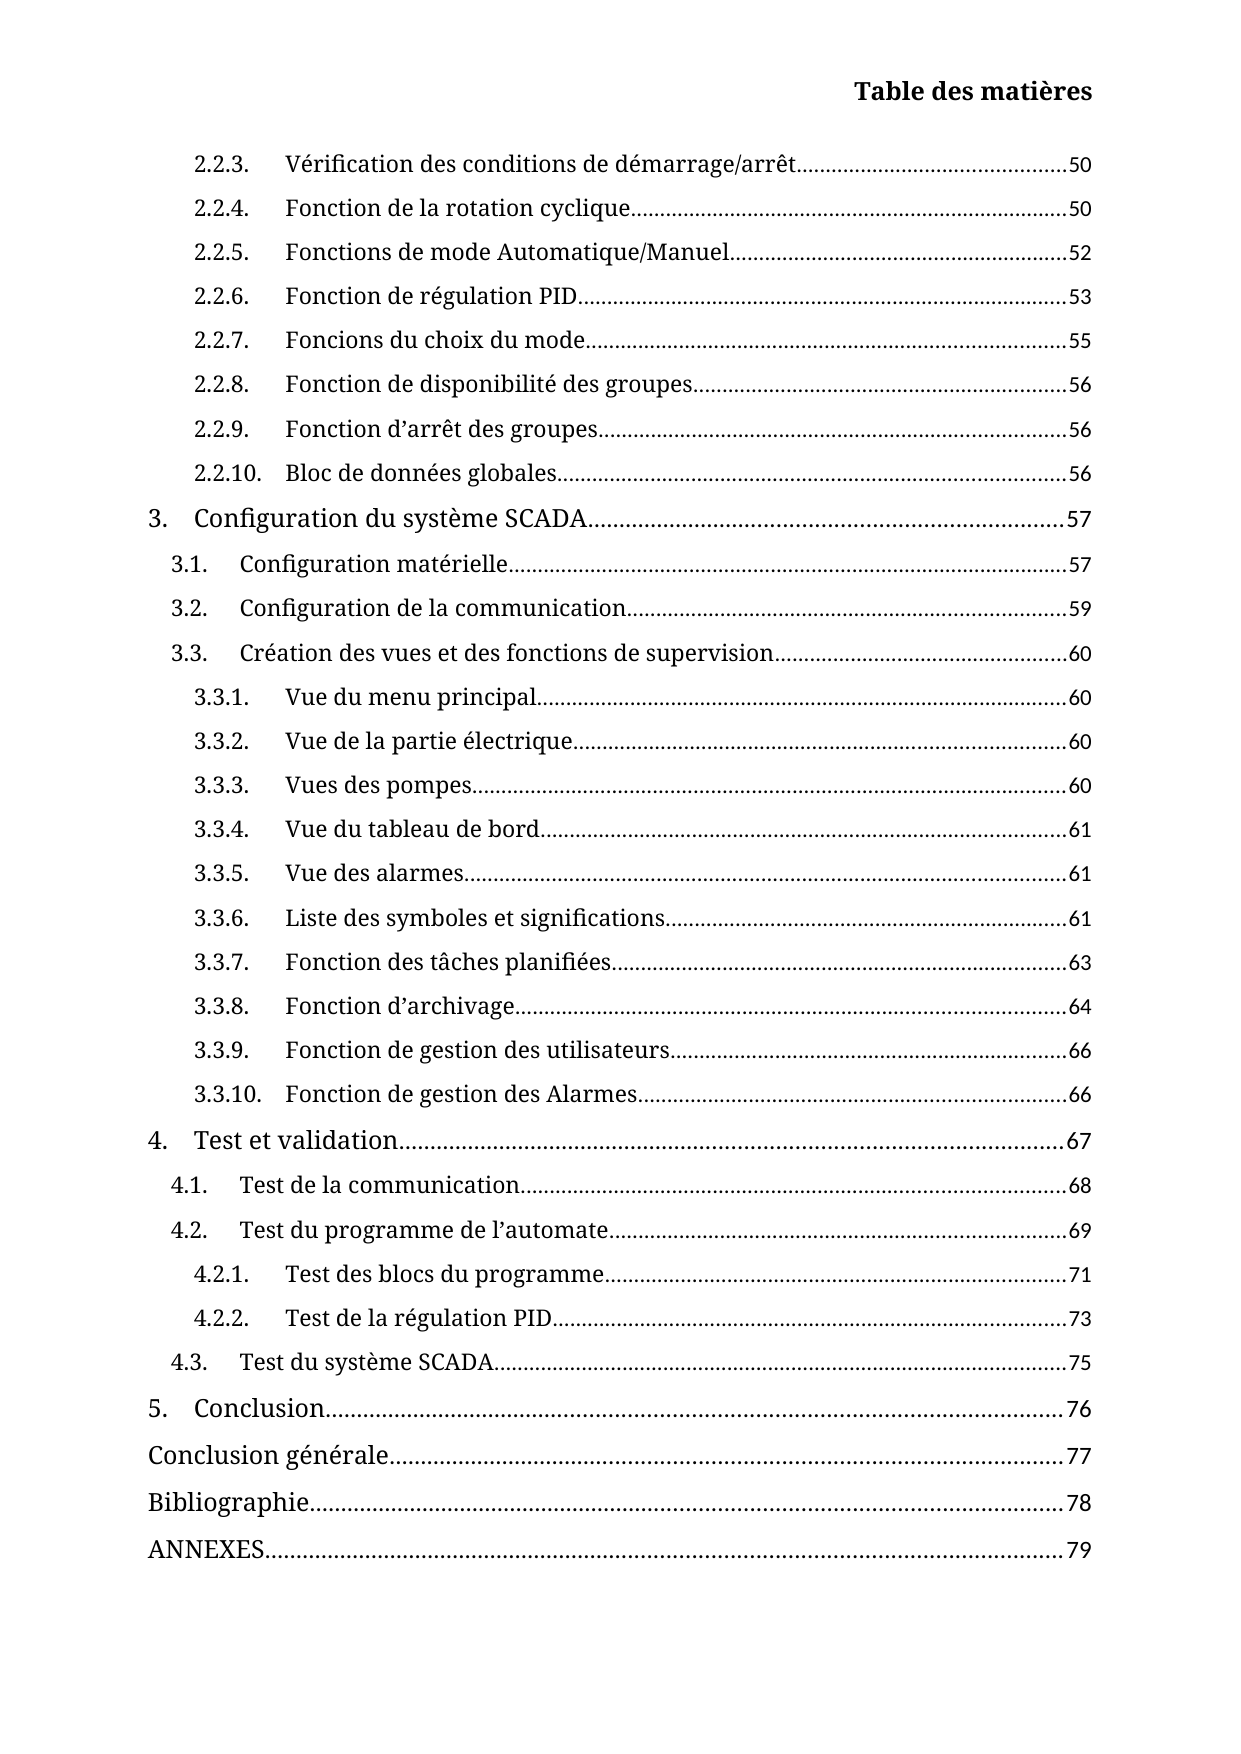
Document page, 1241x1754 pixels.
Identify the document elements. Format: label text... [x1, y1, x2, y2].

text 4.2.2. Test de la régulation PID 73 [193, 1302, 1093, 1333]
text 2.2.4. Fonction de la rotation cyclique 50 [193, 192, 1093, 223]
text 3.2. Configuration de la communication 59 [171, 592, 1093, 623]
text 5. Conclusion 76 [148, 1390, 1093, 1424]
text 4. Test et validation 67 [148, 1122, 1093, 1156]
text 2.2.10. Bloc de données globales 56 [193, 457, 1093, 488]
text 3.3.6. Liste des symboles et significations 61 [193, 901, 1093, 933]
text 4.3. Test du système SCADA 75 [171, 1346, 1093, 1377]
text 3.1. Configuration matérielle 57 [171, 548, 1093, 579]
text 2.2.3. Vérification des conditions de démarrage/arrêt 50 [193, 148, 1093, 179]
text ANNEXES 79 [148, 1532, 1093, 1566]
text 3.3. Création des vues et des fonctions de supervision 60 [171, 636, 1093, 668]
text 3.3.1. Vue du menu principal 60 [193, 681, 1093, 712]
text 3.3.2. Vue de la partie électrique 60 [193, 725, 1093, 756]
text 4.2.1. Test des blocs du programme 71 [193, 1258, 1093, 1289]
text 2.2.6. Fonction de régulation PID 53 [193, 280, 1093, 311]
text 3.3.5. Vue des alarmes 61 [193, 857, 1093, 888]
text 4.1. Test de la communication 68 [171, 1169, 1093, 1201]
text 3.3.3. Vues des pompes 60 [193, 769, 1093, 800]
text 2.2.5. Fonctions de mode Automatique/Manuel 52 [193, 236, 1093, 267]
text 3.3.4. Vue du tableau de bord 61 [193, 813, 1093, 844]
text 2.2.7. Foncions du choix du mode 55 [193, 324, 1093, 356]
text 3.3.8. Fonction d’archivage 64 [193, 990, 1093, 1021]
text 4.2. Test du programme de l’automate 69 [171, 1214, 1093, 1245]
text Conclusion générale 77 [148, 1437, 1093, 1472]
text 2.2.9. Fonction d’arrêt des groupes 56 [193, 413, 1093, 444]
text 2.2.8. Fonction de disponibilité des groupes 56 [193, 368, 1093, 400]
text 3. Configuration du système SCADA 57 [148, 501, 1093, 535]
text Bibliographie 78 [148, 1485, 1093, 1519]
text 3.3.9. Fonction de gestion des utilisateurs 66 [193, 1034, 1093, 1065]
text 3.3.7. Fonction des tâches planifiées 63 [193, 946, 1093, 977]
text 3.3.10. Fonction de gestion des Alarmes 66 [193, 1078, 1093, 1109]
